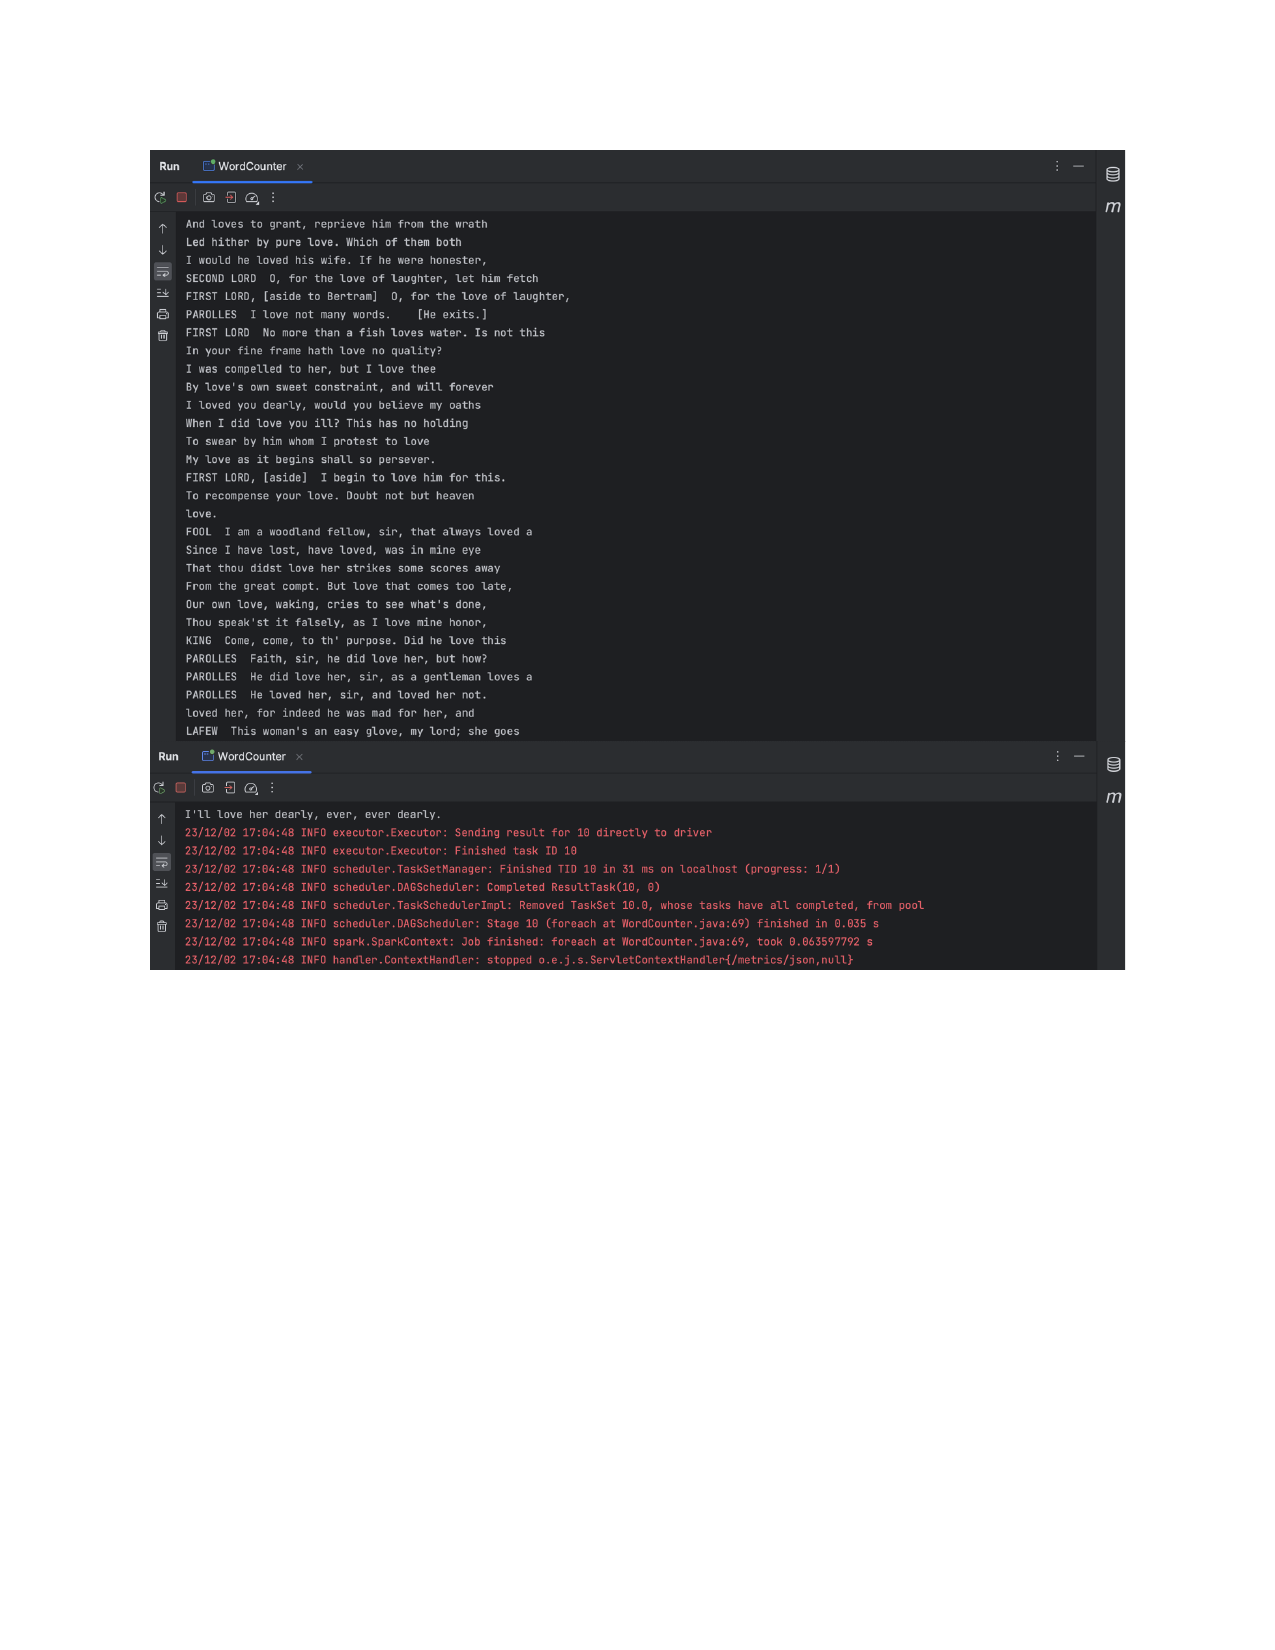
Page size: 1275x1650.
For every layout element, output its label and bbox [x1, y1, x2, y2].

picture [150, 150, 1125, 970]
